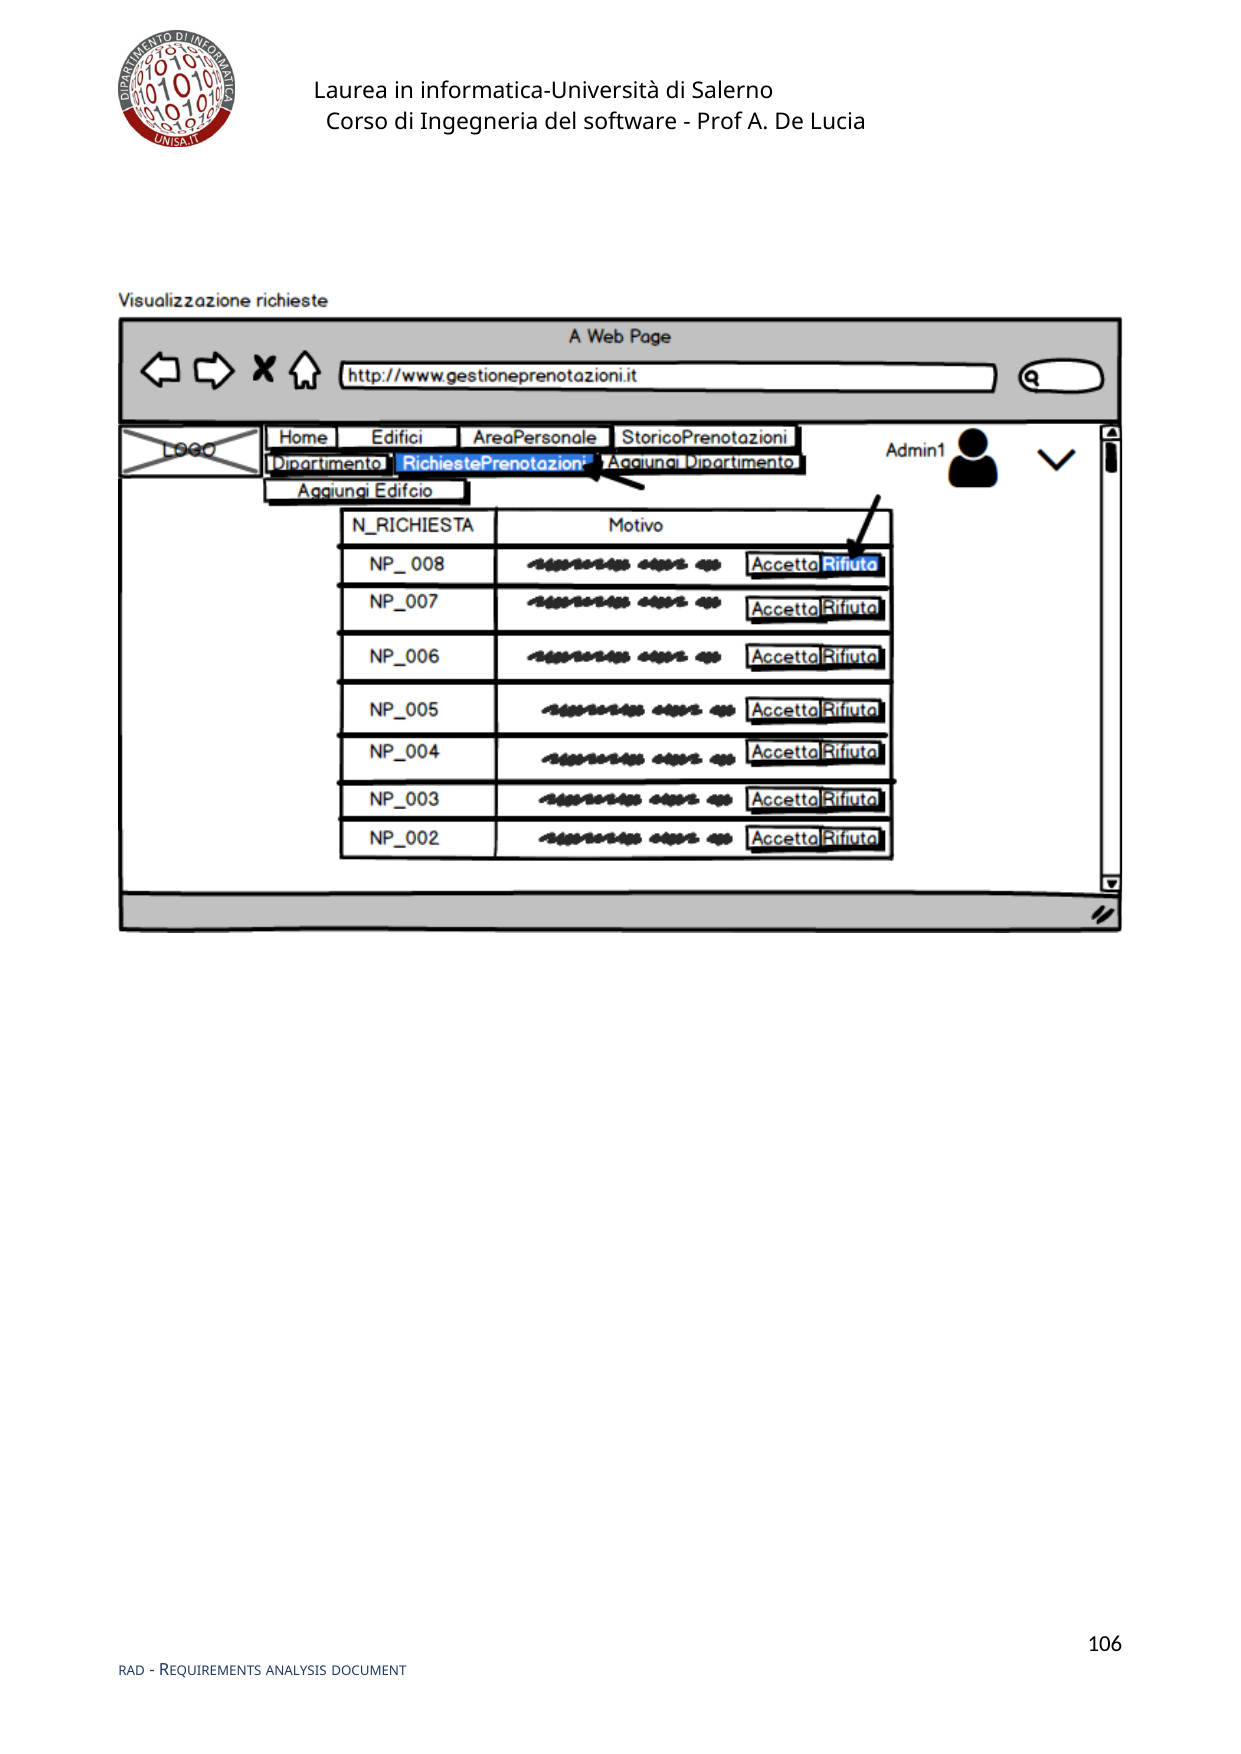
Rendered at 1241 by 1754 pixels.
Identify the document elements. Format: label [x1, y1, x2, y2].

picture [118, 30, 235, 147]
picture [118, 287, 1123, 933]
